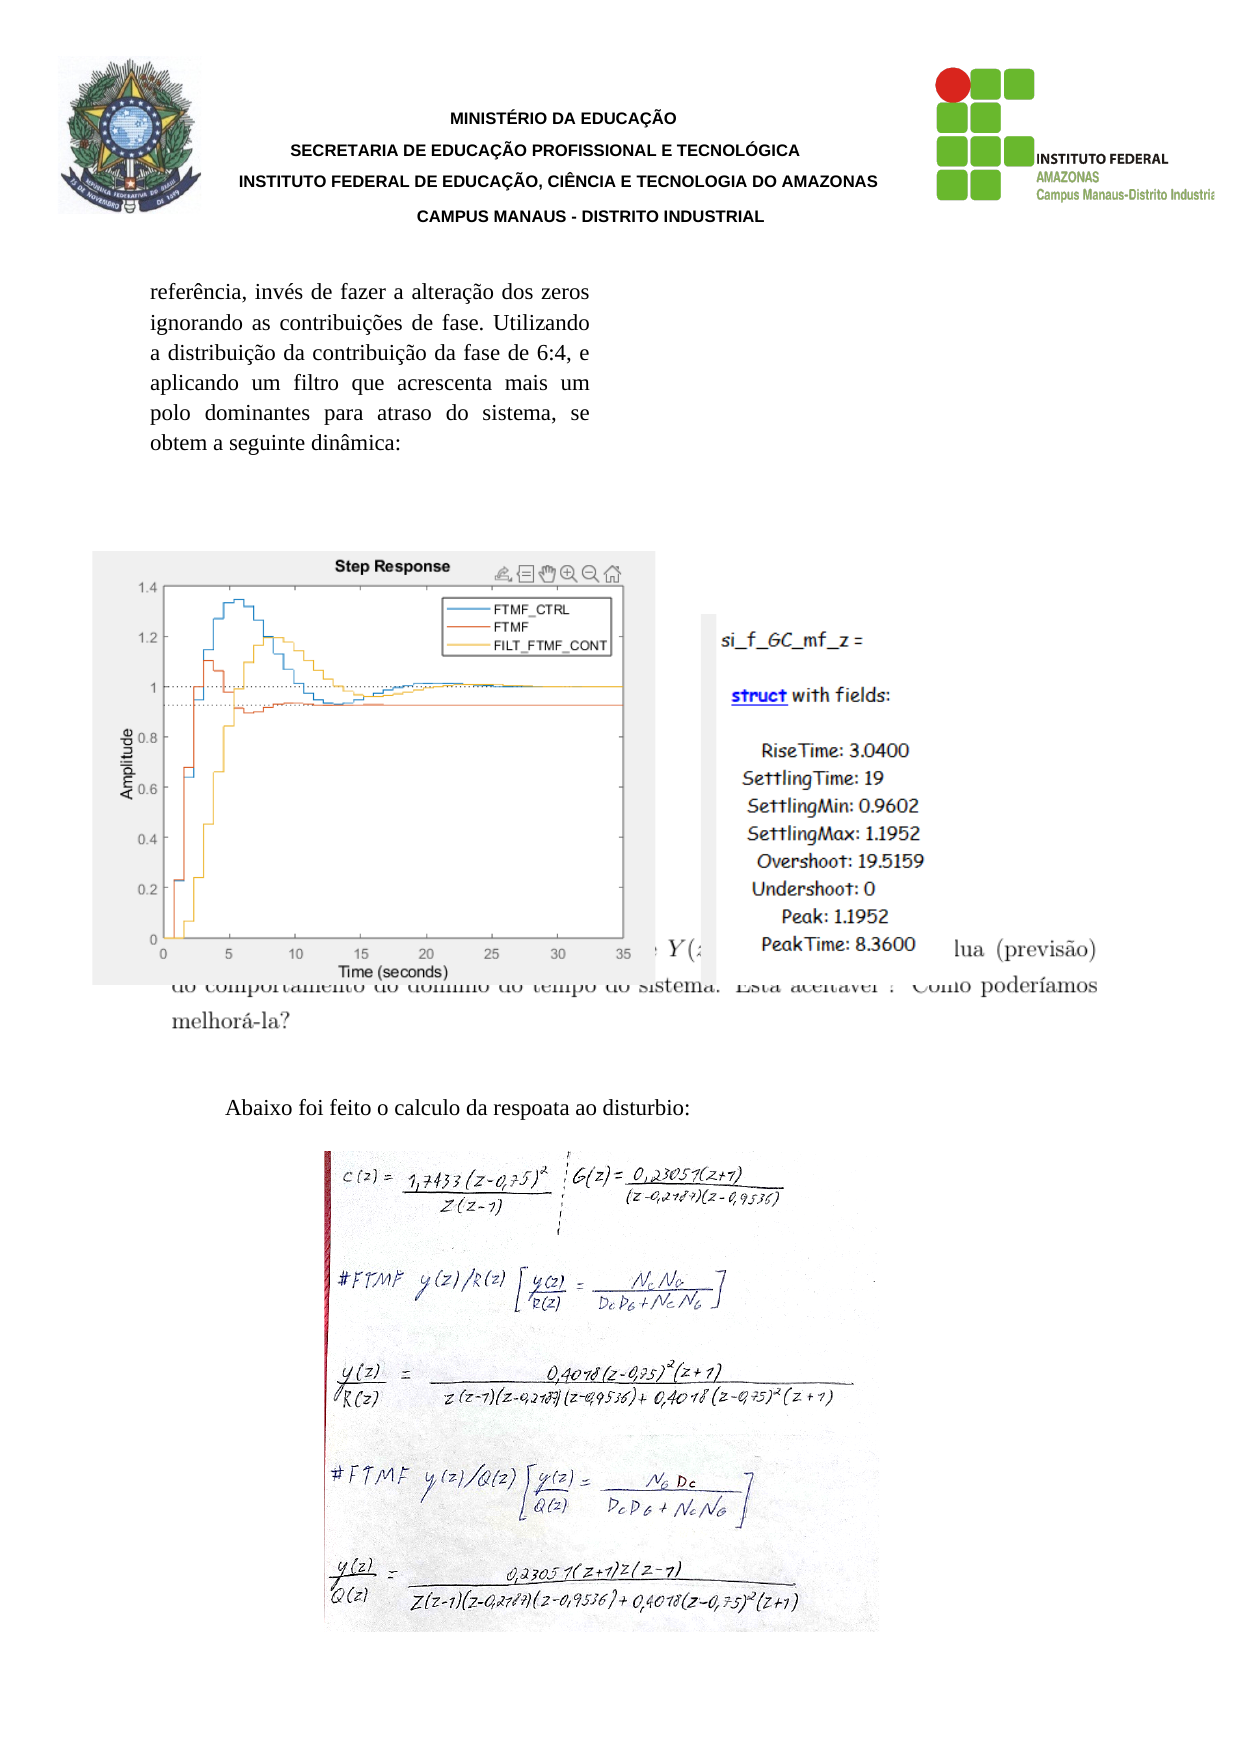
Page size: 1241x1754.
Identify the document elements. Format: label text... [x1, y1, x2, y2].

picture [92, 551, 1110, 1050]
text Abaixo foi feito o calculo da respoata ao disturbio: [150, 1094, 1090, 1120]
picture [57, 56, 202, 214]
picture [934, 66, 1215, 204]
picture [324, 1151, 880, 1632]
